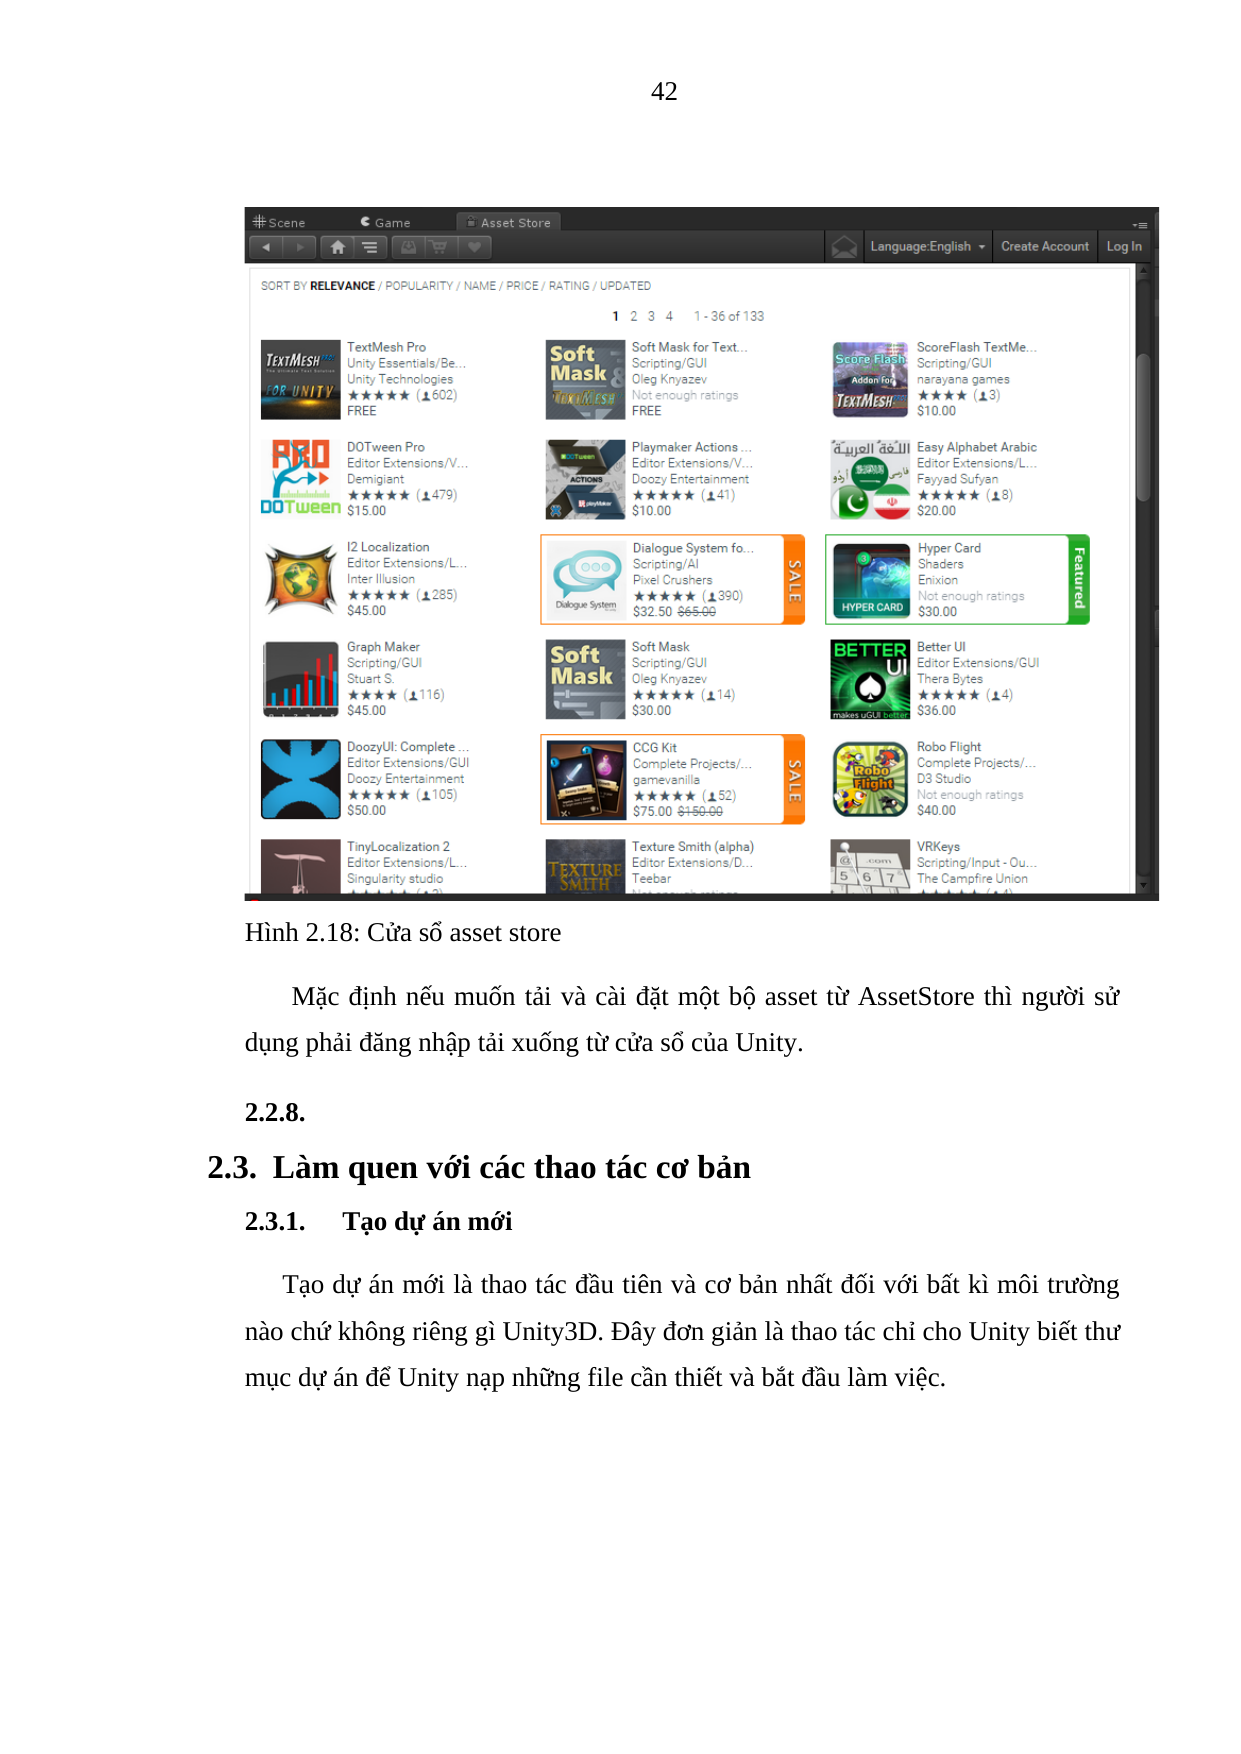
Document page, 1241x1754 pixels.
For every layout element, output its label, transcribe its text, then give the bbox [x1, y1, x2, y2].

text Hình 2.18: Cửa sổ asset store [244, 901, 1122, 948]
list Làm quen với các thao tác cơ bản [207, 1147, 1122, 1186]
list Tạo dự án mới [244, 1205, 1122, 1236]
text Mặc định nếu muốn tải và cài đặt một bộ asset từ AssetStore thì người sử dụng phải đăng nhập tải xuống từ cửa sổ của Unity. [244, 980, 1122, 1058]
text Tạo dự án mới là thao tác đầu tiên và cơ bản nhất đối với bất kì môi trường nào chứ không riêng gì Unity3D. Đây đơn giản là thao tác chỉ cho Unity biết thư mục dự án để Unity nạp những file cần thiết và bắt đầu làm việc. [244, 1268, 1122, 1393]
picture [244, 207, 1160, 901]
